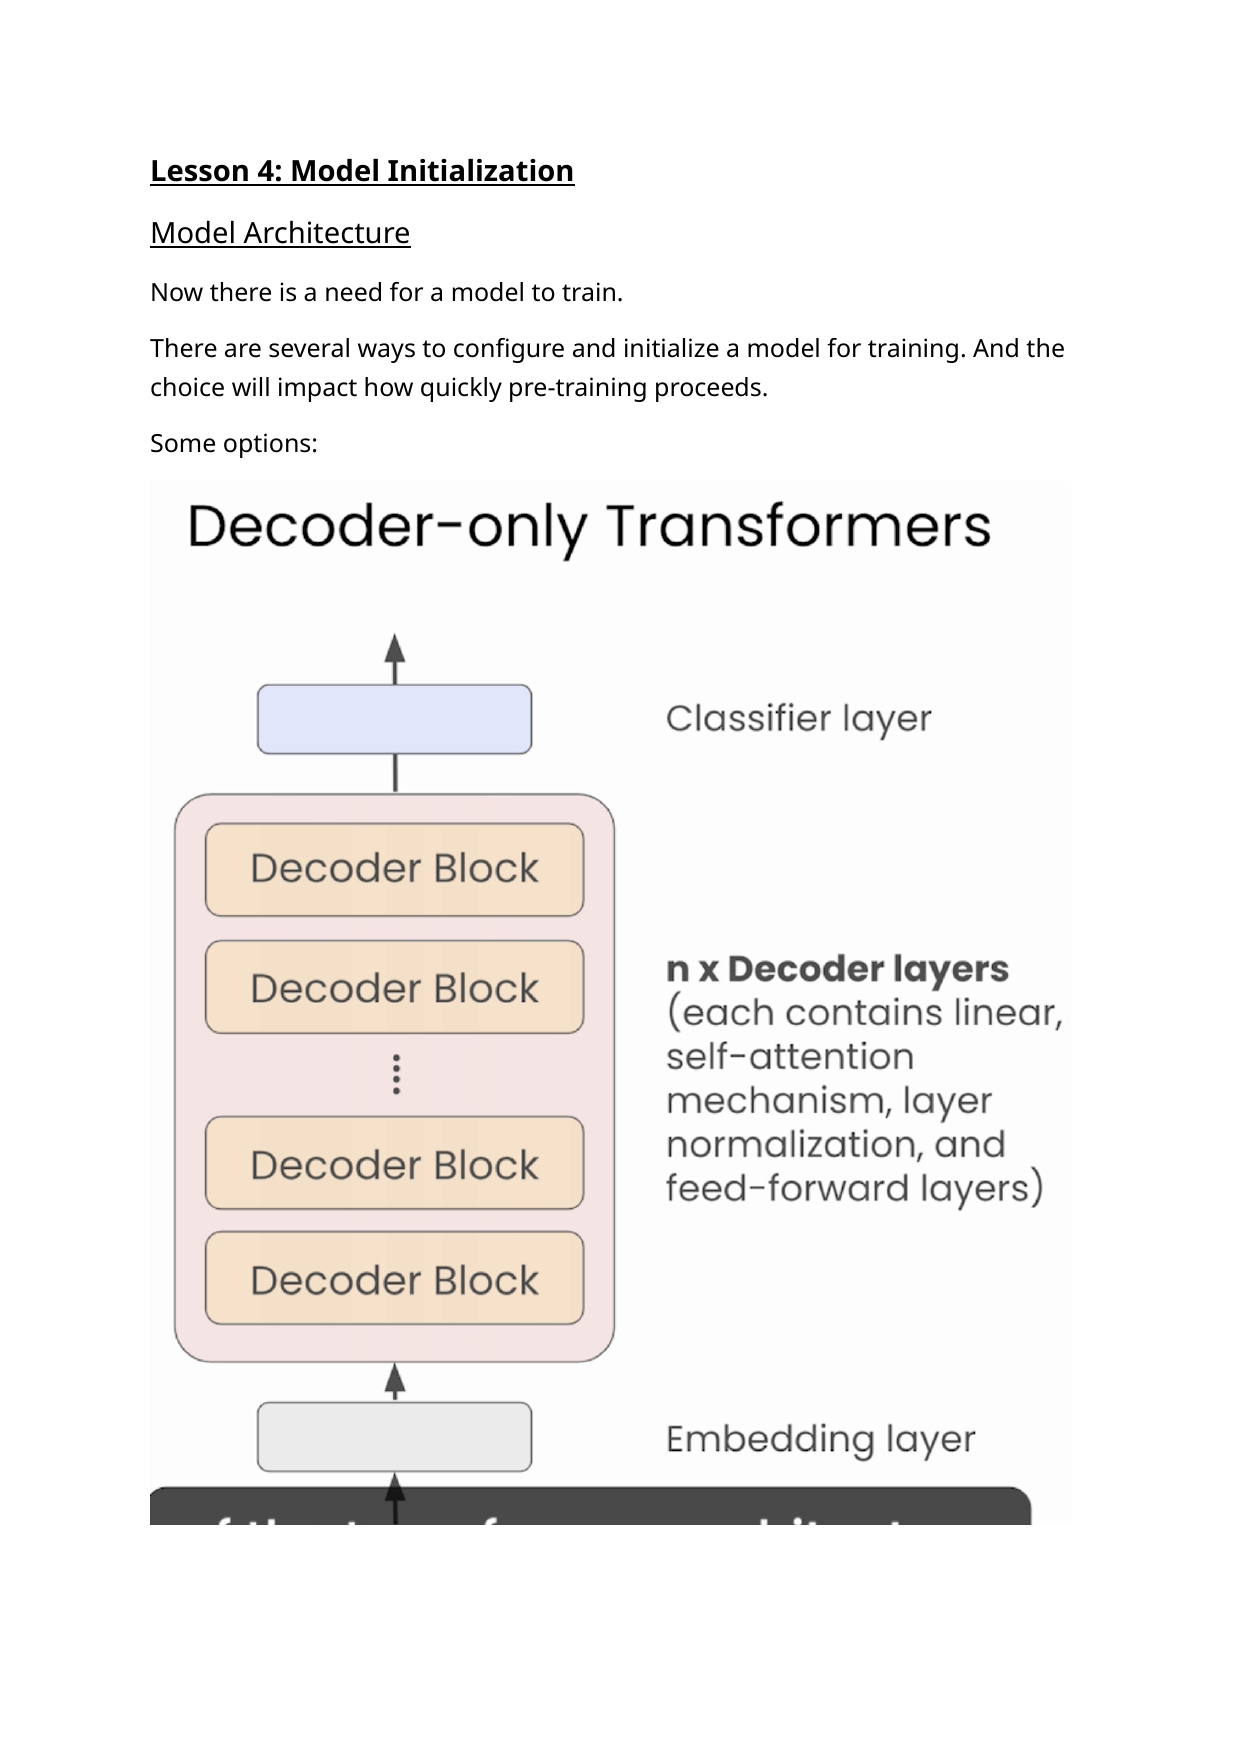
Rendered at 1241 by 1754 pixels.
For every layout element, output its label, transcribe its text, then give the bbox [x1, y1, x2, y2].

text Model Architecture [150, 212, 1090, 252]
text Now there is a need for a model to train. [150, 274, 1090, 309]
text There are several ways to configure and initialize a model for training. And the choice will impact how quickly pre-training proceeds. [150, 330, 1090, 404]
text Some options: [150, 425, 1090, 459]
picture [150, 481, 1071, 1525]
text Lesson 4: Model Initialization [150, 150, 1090, 190]
